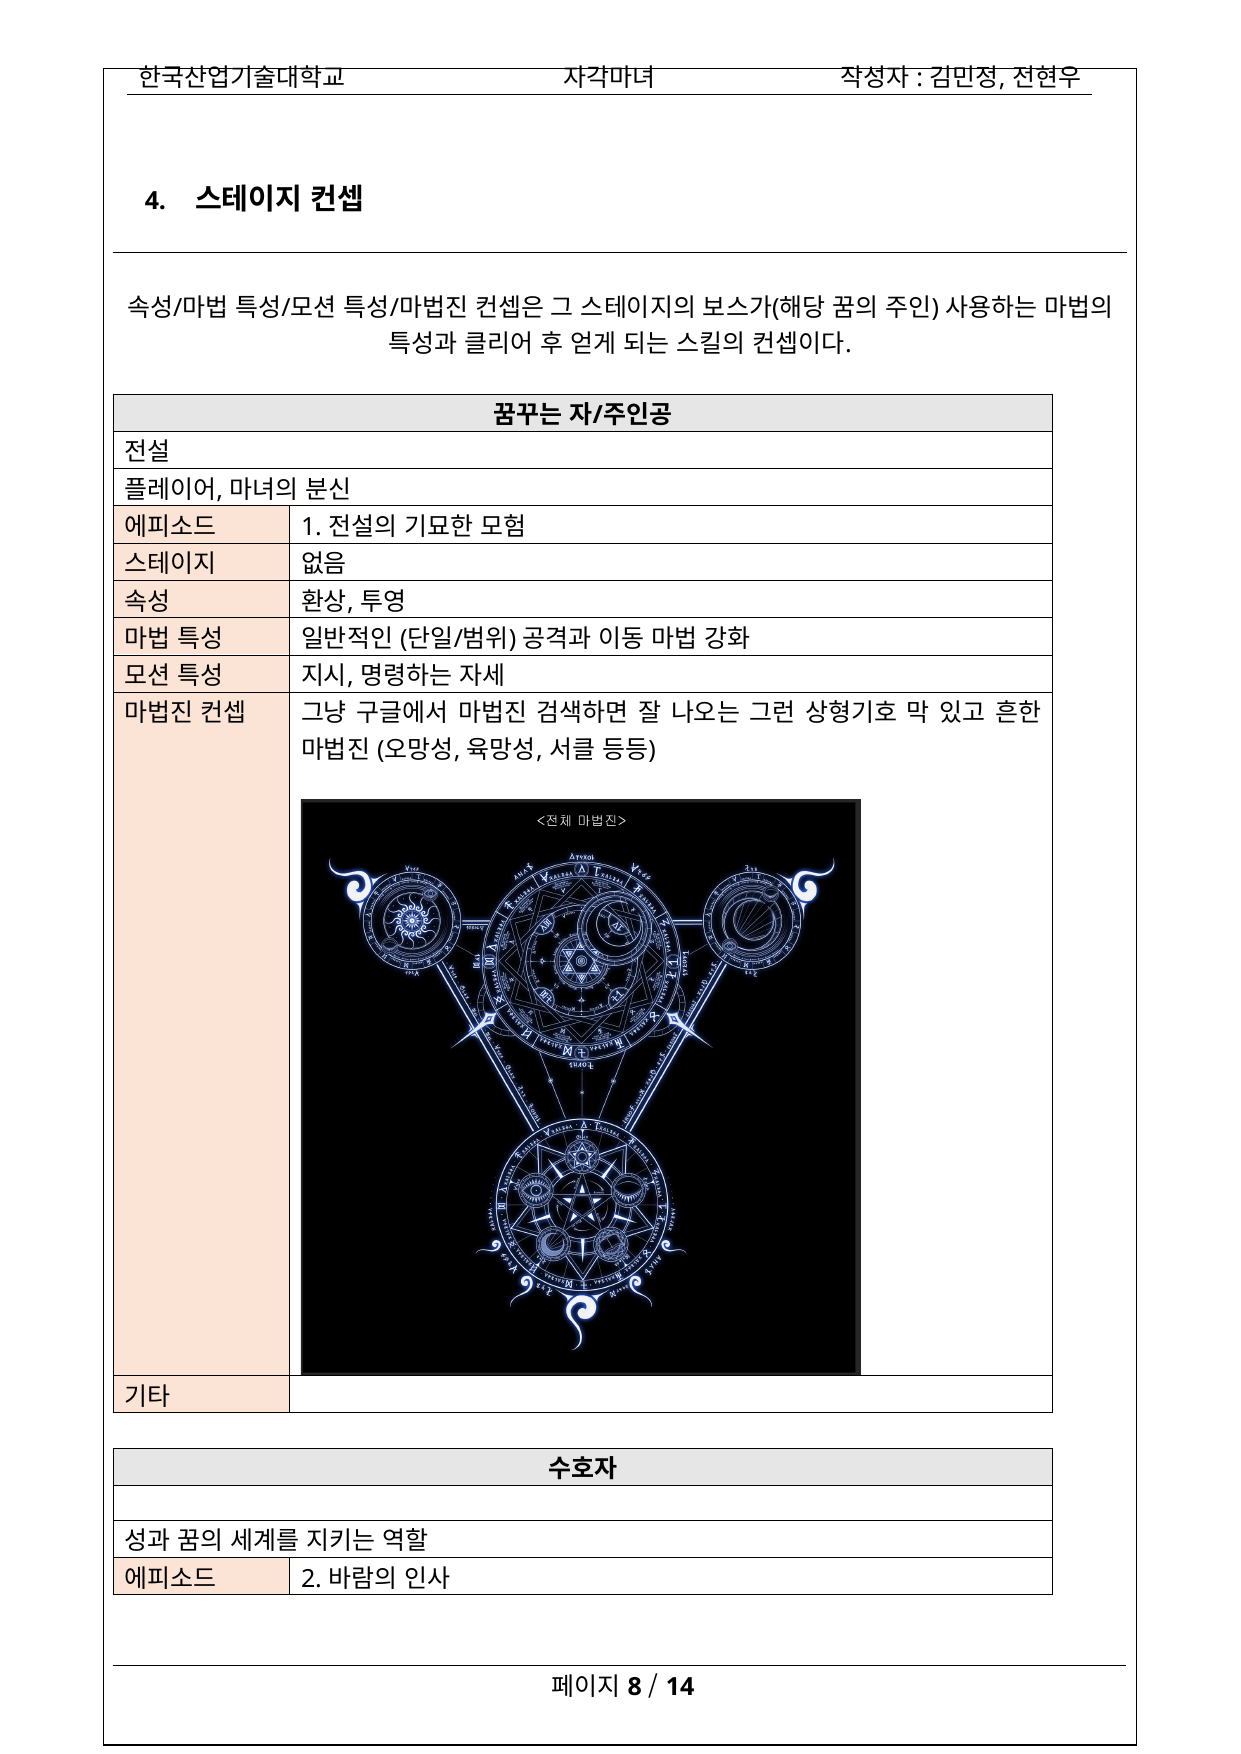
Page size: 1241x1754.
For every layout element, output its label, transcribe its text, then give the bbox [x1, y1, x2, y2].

table_cell [114, 1486, 1052, 1520]
table_cell 마법진 컨셉 [114, 693, 289, 1375]
table_cell 2. 바람의 인사 [290, 1558, 1052, 1594]
table_cell 마법 특성 [114, 618, 289, 654]
table_cell 모션 특성 [114, 656, 289, 692]
table_cell 지시, 명령하는 자세 [290, 656, 1052, 692]
table_cell 일반적인 (단일/범위) 공격과 이동 마법 강화 [290, 618, 1052, 654]
table_cell 에피소드 [114, 1558, 289, 1594]
table_cell 환상, 투영 [290, 581, 1052, 617]
table_cell 기타 [114, 1376, 289, 1412]
picture [300, 799, 861, 1375]
table_header 수호자 [114, 1449, 1052, 1485]
table_header 꿈꾸는 자/주인공 [114, 395, 1052, 431]
table_header 스테이지 컨셉 [113, 176, 1127, 252]
table_cell 속성 [114, 581, 289, 617]
table_cell 전설 [114, 432, 1052, 468]
table_cell 플레이어, 마녀의 분신 [114, 469, 1052, 505]
table_cell 스테이지 [114, 544, 289, 580]
table_cell 1. 전설의 기묘한 모험 [290, 506, 1052, 543]
table_cell 성과 꿈의 세계를 지키는 역할 [114, 1521, 1052, 1557]
table_cell 없음 [290, 544, 1052, 580]
table_cell 그냥 구글에서 마법진 검색하면 잘 나오는 그런 상형기호 막 있고 흔한 마법진 (오망성, 육망성, 서클 등등) [290, 693, 1052, 1375]
table_cell [290, 1376, 1052, 1412]
table_cell 에피소드 [114, 506, 289, 543]
text 속성/마법 특성/모션 특성/마법진 컨셉은 그 스테이지의 보스가(해당 꿈의 주인) 사용하는 마법의 특성과 클리어 후 얻게 되는 스킬의 컨셉이다. [112, 287, 1128, 359]
